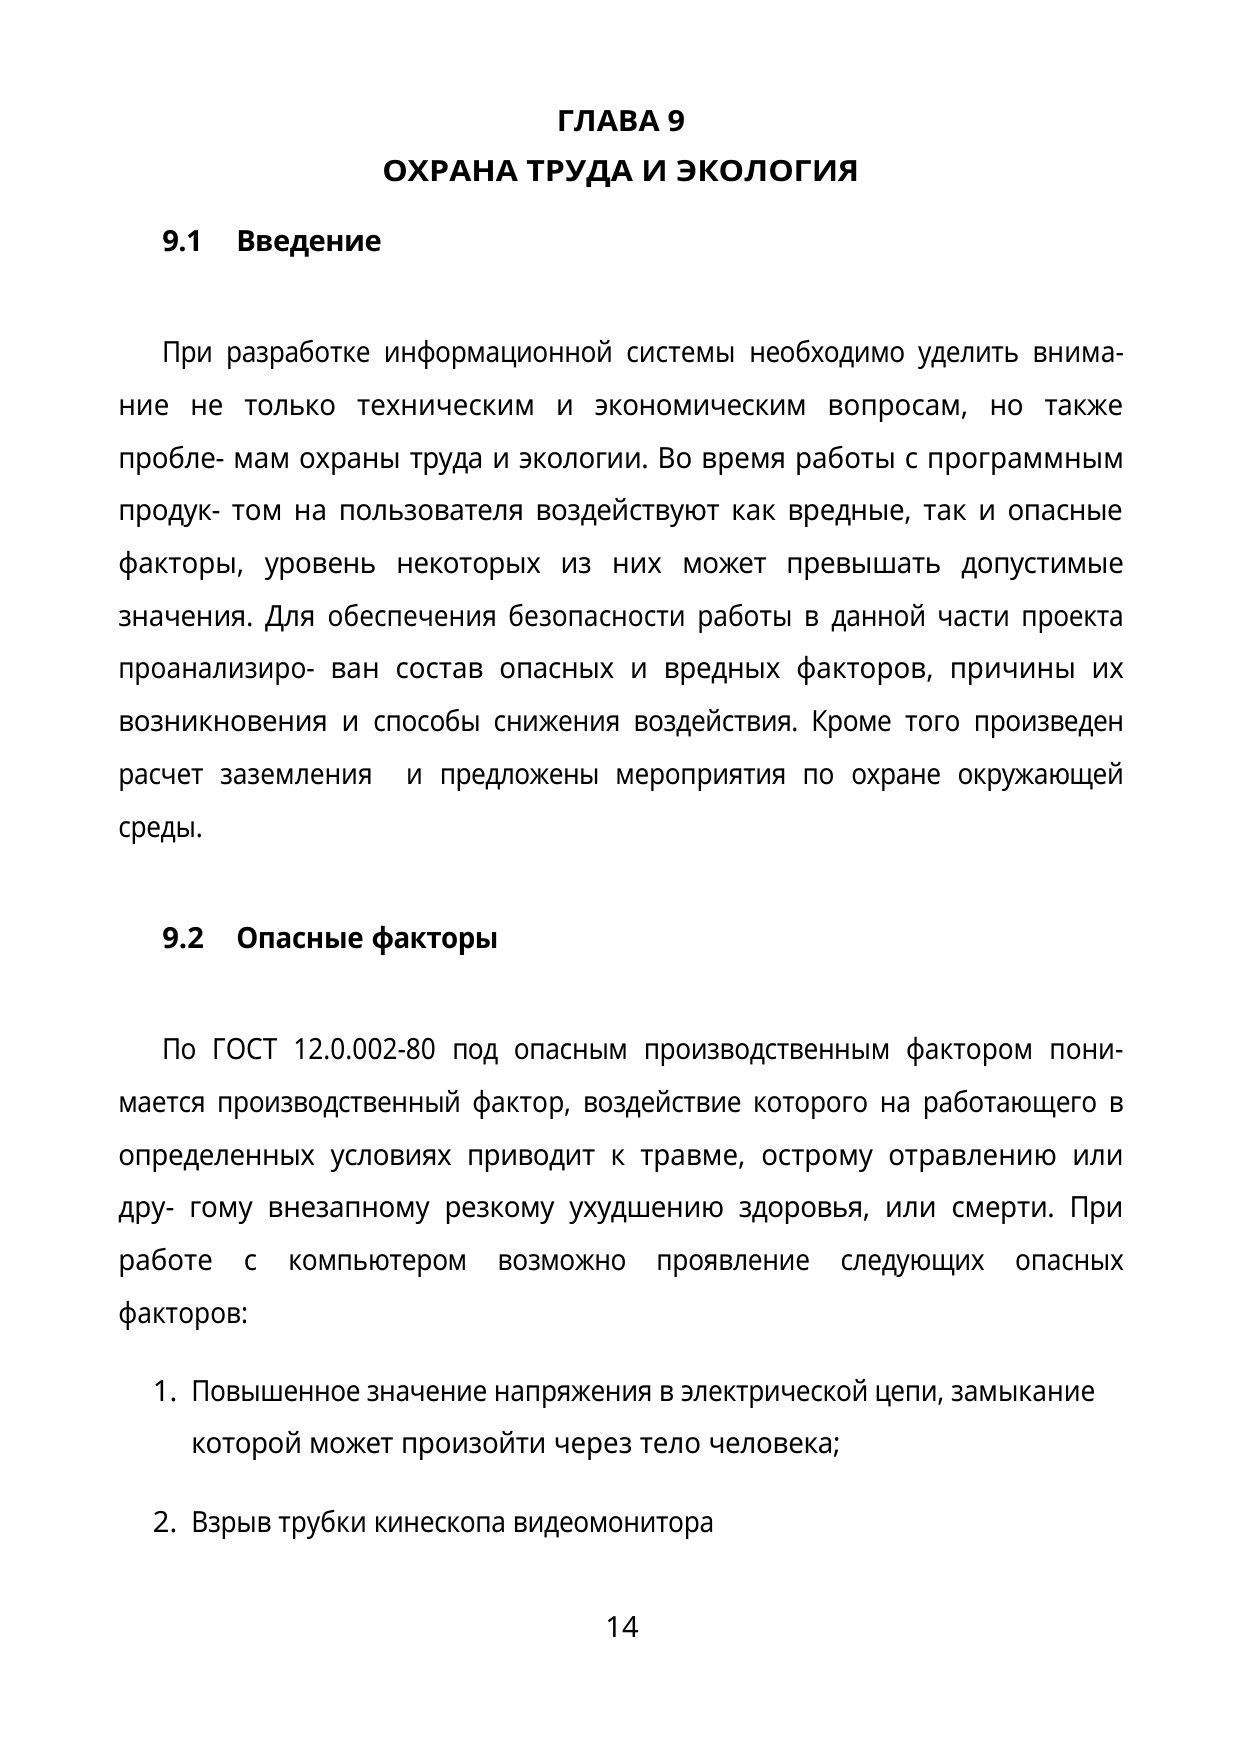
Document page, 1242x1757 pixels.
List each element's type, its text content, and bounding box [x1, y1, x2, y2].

subtitle ГЛАВА 9 [117, 100, 1125, 140]
text По ГОСТ 12.0.002-80 под опасным производственным фактором пони- мается производственный фактор, воздействие которого на работающего в определенных условиях приводит к травме, острому отравлению или дру- гому внезапному резкому ухудшению здоровья, или смерти. При работе с компьютером возможно проявление следующих опасных факторов: [118, 1028, 1124, 1332]
list Повышенное значение напряжения в электрической цепи, замыкание которой может произойти через тело человека; [153, 1370, 1124, 1462]
text При разработке информационной системы необходимо уделить внима- ние не только техническим и экономическим вопросам, но также пробле- мам охраны труда и экологии. Во время работы с программным продук- том на пользователя воздействуют как вредные, так и опасные факторы, уровень некоторых из них может превышать допустимые значения. Для обеспечения безопасности работы в данной части проекта проанализиро- ван состав опасных и вредных факторов, причины их возникновения и способы снижения воздействия. Кроме того произведен расчет заземления и предложены мероприятия по охране окружающей среды. [118, 332, 1124, 846]
text ОХРАНА ТРУДА И ЭКОЛОГИЯ [117, 150, 1125, 190]
list Введение [162, 220, 1135, 260]
list Взрыв трубки кинескопа видеомонитора [153, 1501, 1135, 1541]
subtitle Опасные факторы [162, 917, 1135, 957]
